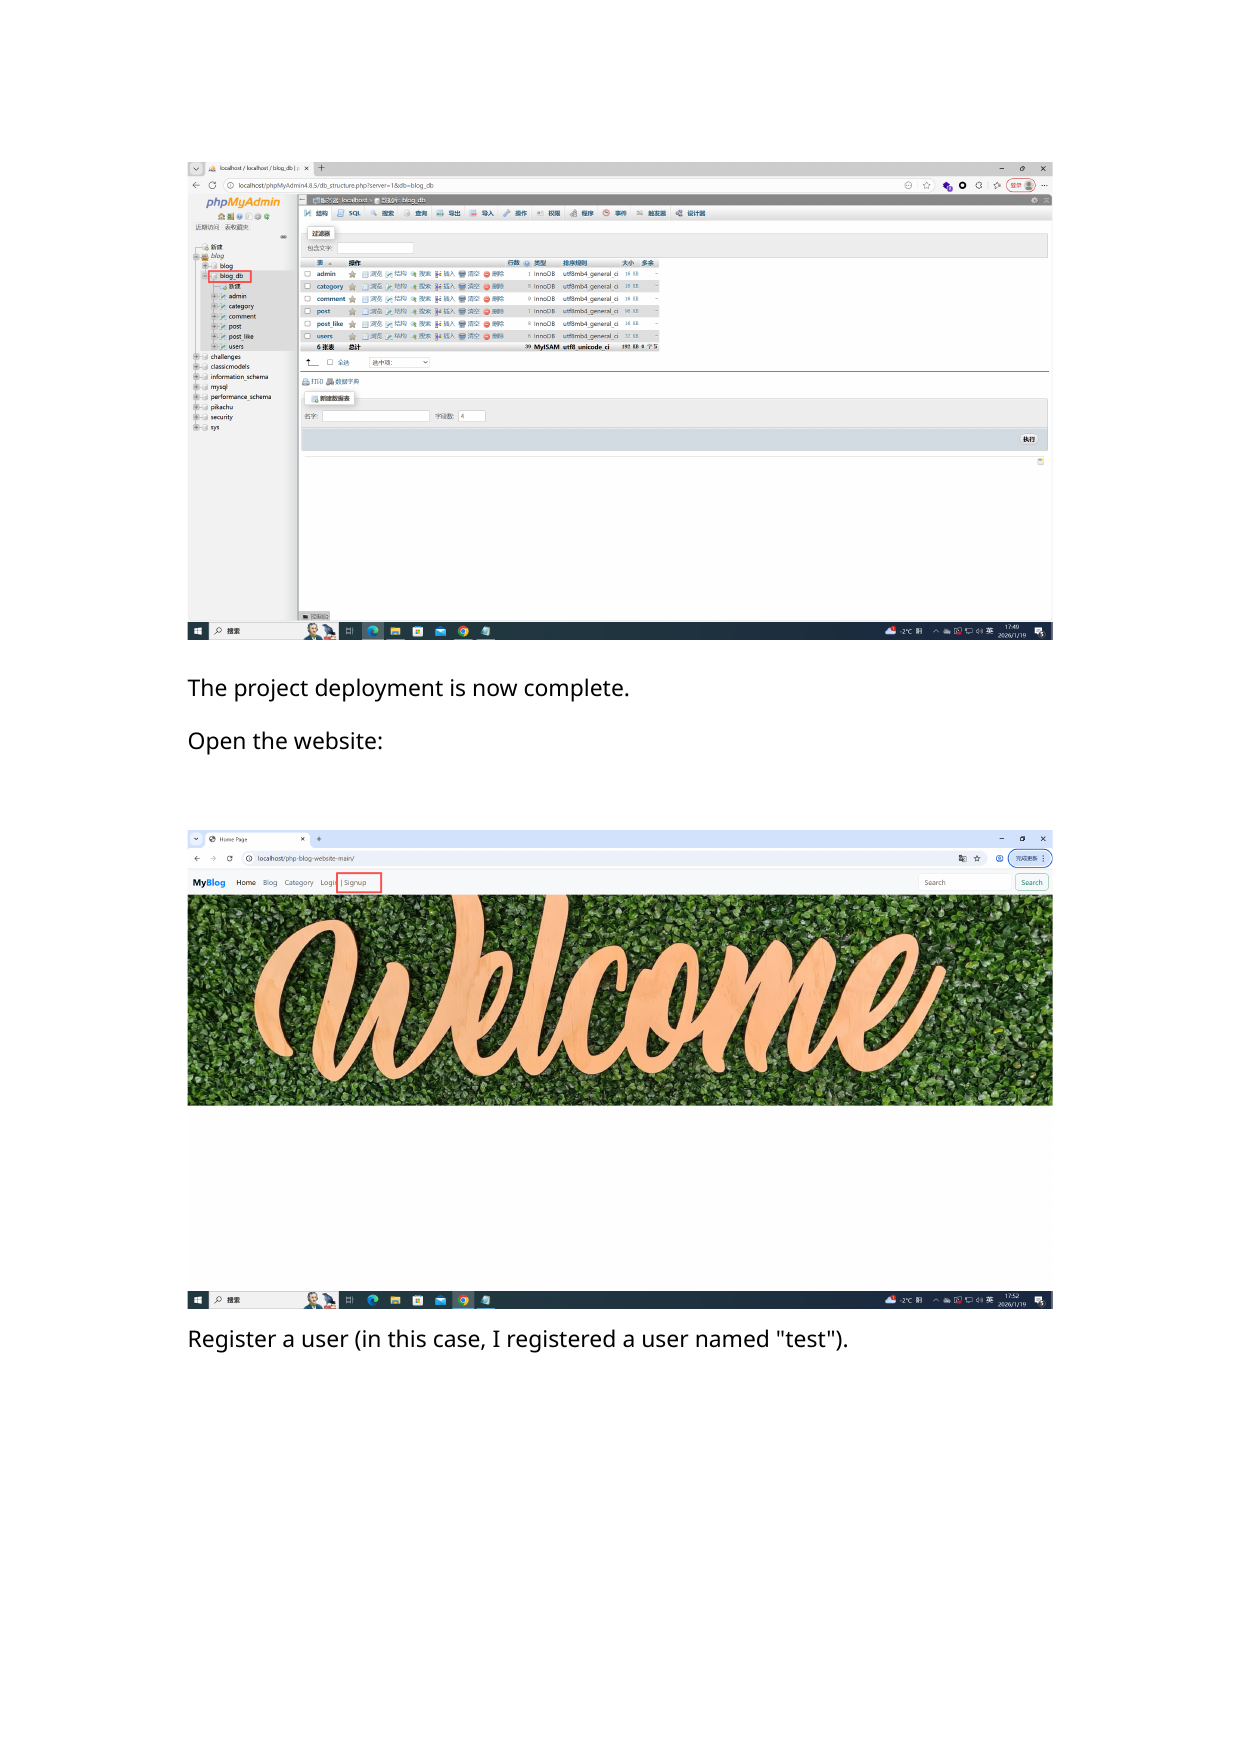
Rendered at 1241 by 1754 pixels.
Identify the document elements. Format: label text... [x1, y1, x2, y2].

picture [187, 162, 1053, 640]
text Open the website: Register a user (in this case, I registered a user named "test"). [187, 1309, 1053, 1355]
text The project deployment is now complete. [187, 671, 1053, 703]
text Open the website: Register a user (in this case, I registered a user named "test"). [187, 725, 1053, 830]
picture [187, 830, 1053, 1309]
